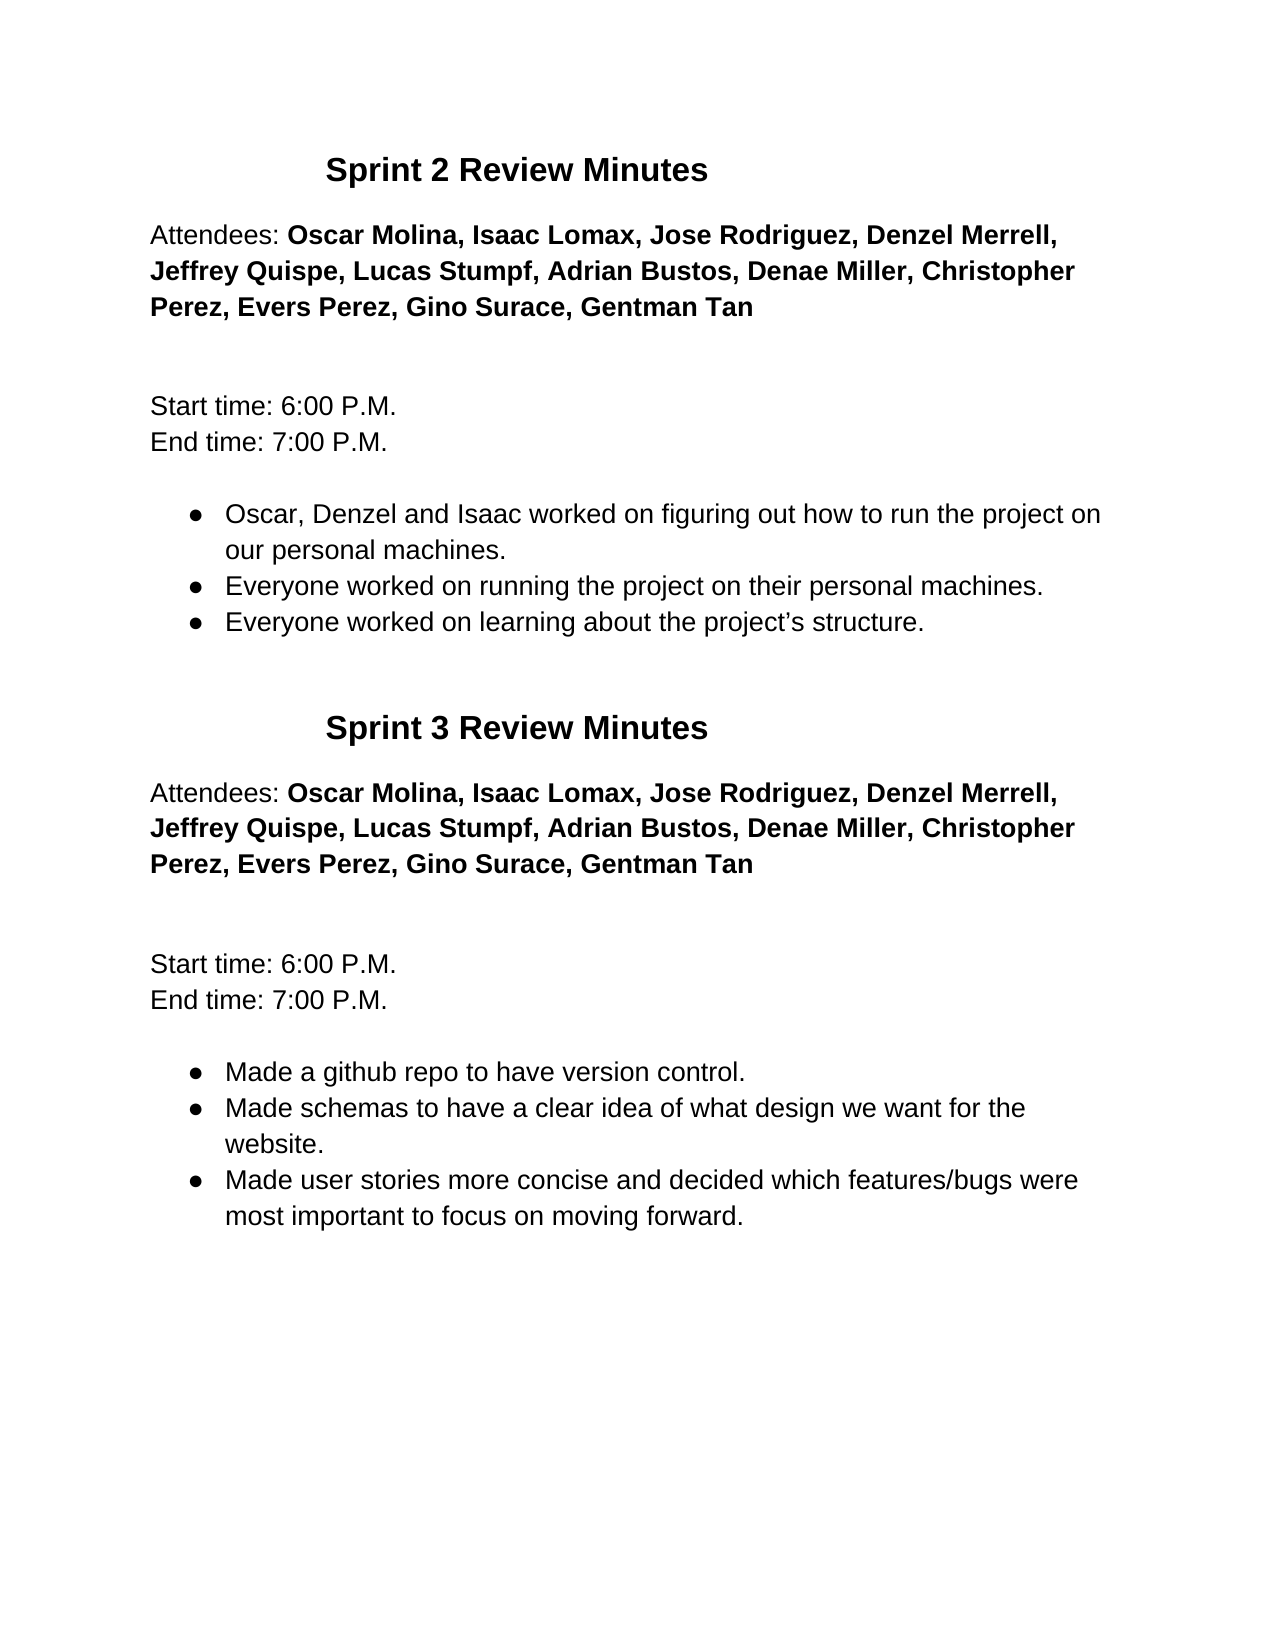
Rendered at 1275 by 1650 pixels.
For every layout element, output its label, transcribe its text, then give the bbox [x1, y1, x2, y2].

text End time: 7:00 P.M. [150, 984, 1125, 1015]
list Made schemas to have a clear idea of what design we want for the website. [187, 1092, 1125, 1159]
text Sprint 2 Review Minutes [150, 150, 884, 188]
text Attendees: Oscar Molina, Isaac Lomax, Jose Rodriguez, Denzel Merrell, Jeffrey Quispe, Lucas Stumpf, Adrian Bustos, Denae Miller, Christopher Perez, Evers Perez, Gino Surace, Gentman Tan [150, 777, 1125, 880]
list Everyone worked on learning about the project’s structure. [187, 606, 1125, 637]
text Sprint 3 Review Minutes [150, 708, 884, 746]
text End time: 7:00 P.M. [150, 426, 1125, 457]
list Oscar, Denzel and Isaac worked on figuring out how to run the project on our personal machines. [187, 498, 1125, 565]
list Everyone worked on running the project on their personal machines. [187, 570, 1125, 601]
text Start time: 6:00 P.M. [150, 390, 1125, 421]
text Attendees: Oscar Molina, Isaac Lomax, Jose Rodriguez, Denzel Merrell, Jeffrey Quispe, Lucas Stumpf, Adrian Bustos, Denae Miller, Christopher Perez, Evers Perez, Gino Surace, Gentman Tan [150, 219, 1125, 322]
list Made user stories more concise and decided which features/bugs were most important to focus on moving forward. [187, 1164, 1125, 1231]
text Start time: 6:00 P.M. [150, 948, 1125, 979]
list Made a github repo to have version control. [187, 1056, 1125, 1087]
